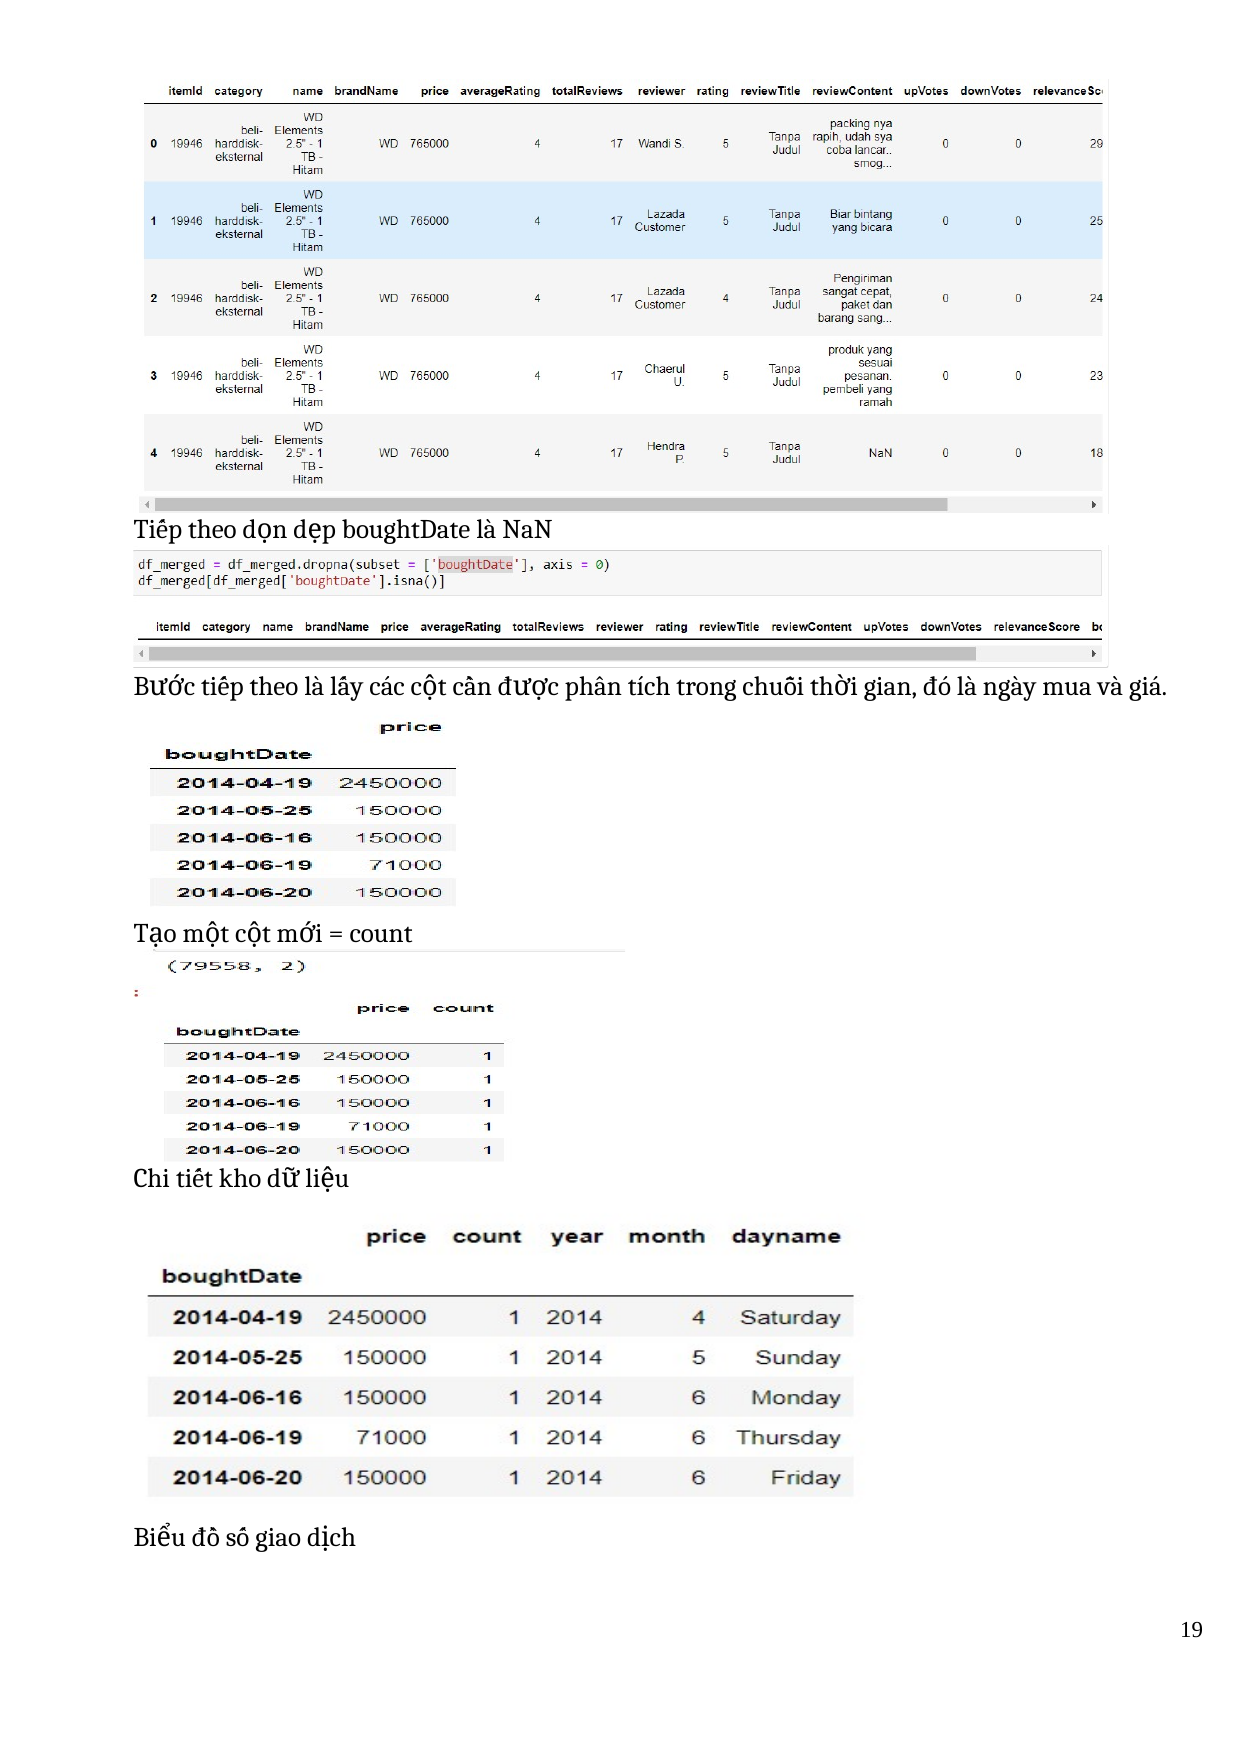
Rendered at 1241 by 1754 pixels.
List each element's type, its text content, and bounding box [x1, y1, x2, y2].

picture [133, 949, 626, 1164]
picture [133, 701, 758, 919]
text Tạo một cột mới = count [133, 918, 1203, 949]
text Biểu đồ số giao dịch [133, 1522, 1203, 1553]
picture [133, 1194, 991, 1522]
text Chi tiết kho dữ liệu [133, 1163, 1203, 1194]
picture [133, 79, 1109, 514]
text Tiếp theo dọn dẹp boughtDate là NaN [133, 514, 1203, 545]
picture [133, 545, 1109, 671]
text Bước tiếp theo là lấy các cột cần được phân tích trong chuỗi thời gian, đó là ngày mua và giá. [133, 671, 1203, 702]
